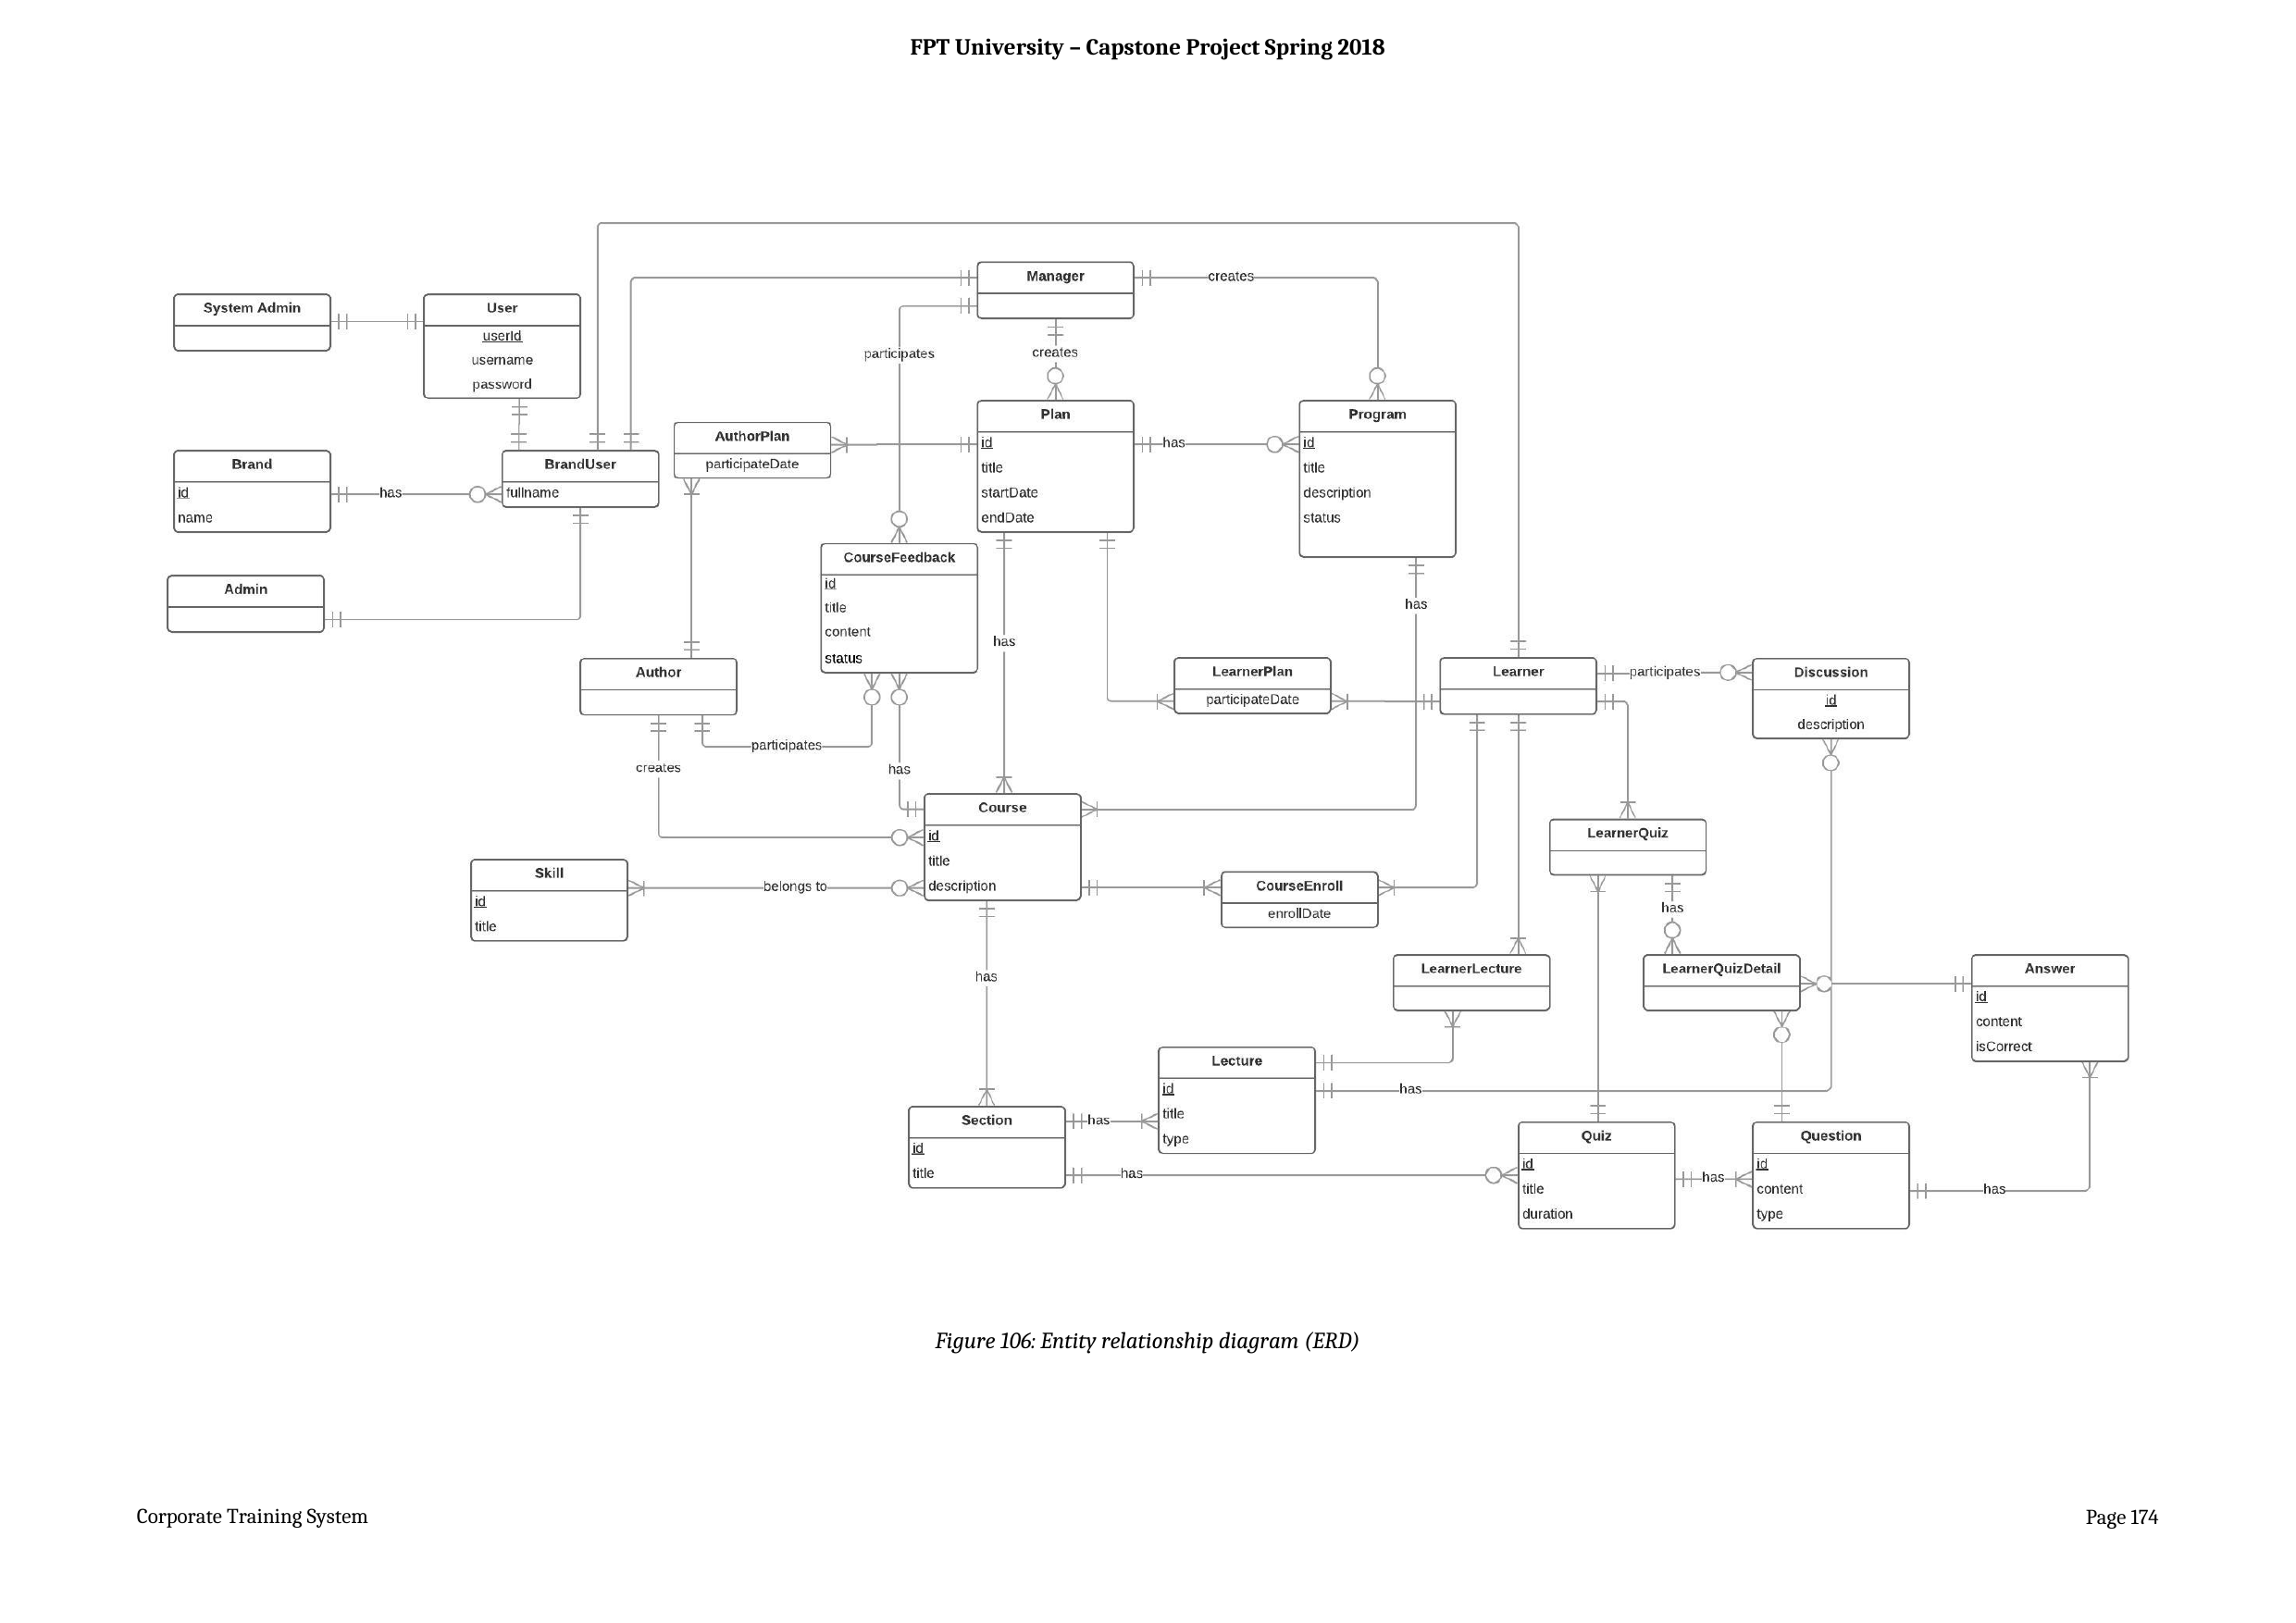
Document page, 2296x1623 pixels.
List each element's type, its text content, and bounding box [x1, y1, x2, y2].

picture [136, 191, 2159, 1259]
text Figure 106: Entity relationship diagram (ERD) [137, 1328, 2159, 1355]
